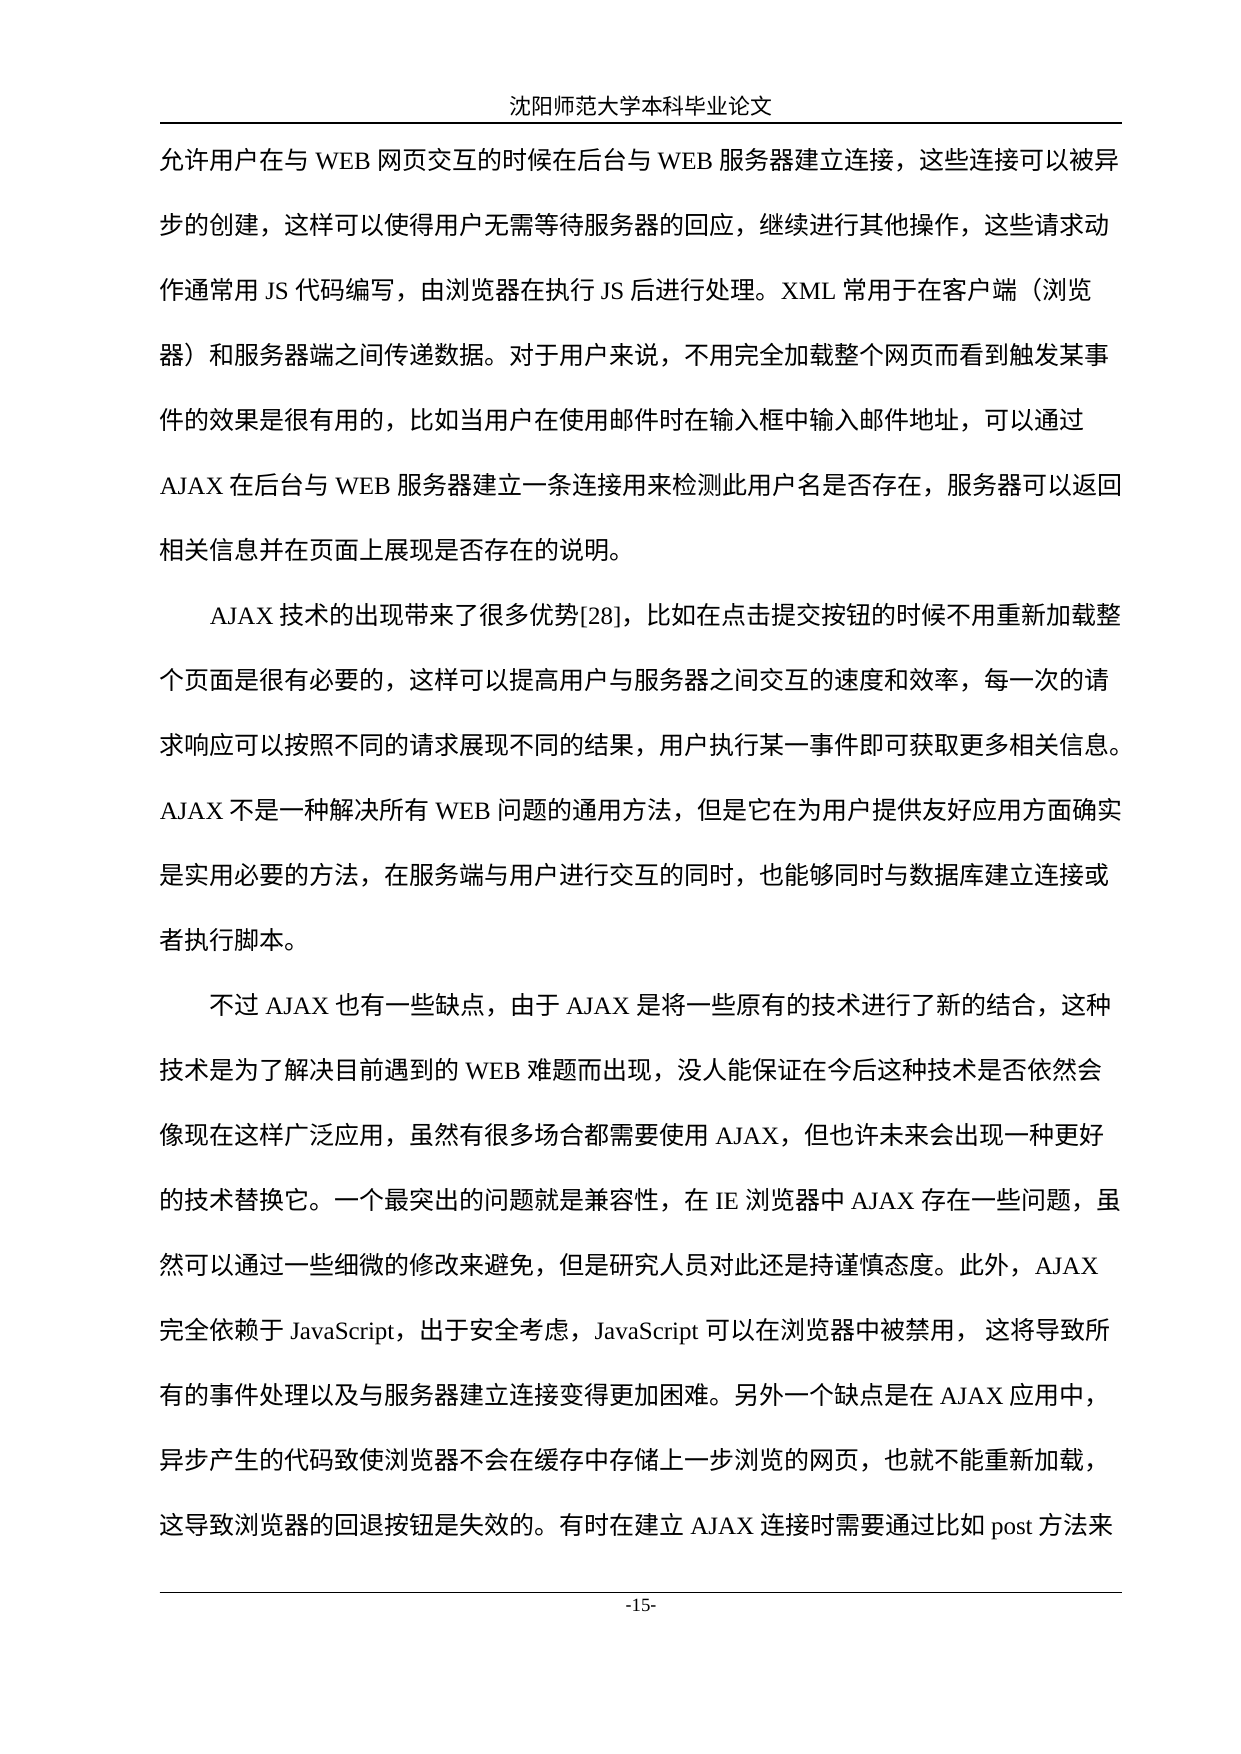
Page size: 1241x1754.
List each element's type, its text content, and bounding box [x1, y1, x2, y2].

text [159, 971, 1122, 1556]
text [159, 126, 1122, 581]
text AJAX 技术的出现带来了很多优势[28]，比如在点击提交按钮的时候不用重新加载整个页面是很有必要的，这样可以提高用户与服务器之间交互的速度和效率，每一次的请求响应可以按照不同的请求展现不同的结果，用户执行某一事件即可获取更多相关信息。AJAX 不是一种解决所有 WEB 问题的通用方法，但是它在为用户提供友好应用方面确实是实用必要的方法，在服务端与用户进行交互的同时，也能够同时与数据库建立连接或者执行脚本。 [159, 581, 1122, 971]
